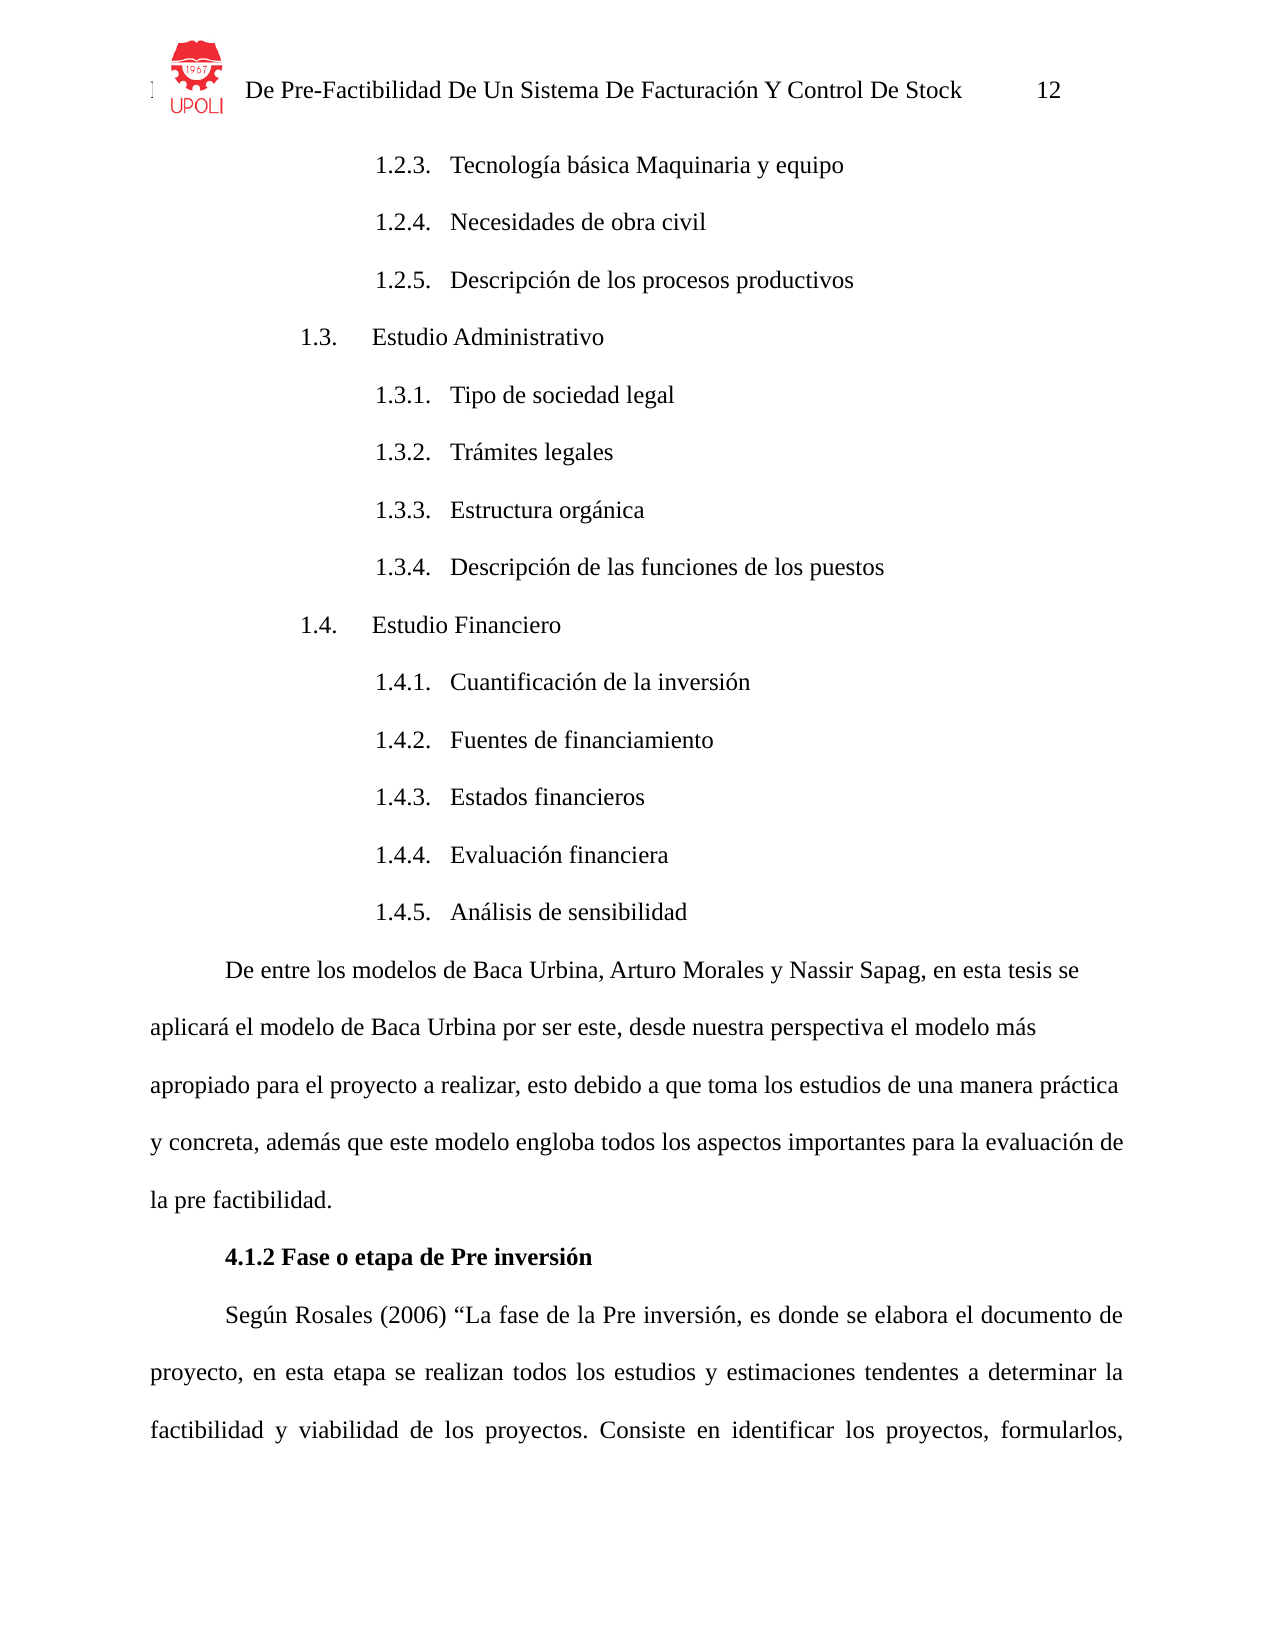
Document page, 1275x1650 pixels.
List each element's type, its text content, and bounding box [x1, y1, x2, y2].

list Fuentes de financiamiento [375, 725, 1125, 754]
list Estados financieros [375, 782, 1125, 811]
list Análisis de sensibilidad [375, 897, 1125, 926]
list Tipo de sociedad legal [375, 380, 1125, 409]
list Evaluación financiera [375, 840, 1125, 869]
text De entre los modelos de Baca Urbina, Arturo Morales y Nassir Sapag, en esta tesis se aplicará el modelo de Baca Urbina por ser este, desde nuestra perspectiva el modelo más apropiado para el proyecto a realizar, esto debido a que toma los estudios de una manera práctica y concreta, además que este modelo engloba todos los aspectos importantes para la evaluación de la pre factibilidad. [150, 955, 1125, 1214]
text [150, 1300, 1125, 1444]
list Estructura orgánica [375, 495, 1125, 524]
list Descripción de los procesos productivos [375, 265, 1125, 294]
list Trámites legales [375, 437, 1125, 466]
list Descripción de las funciones de los puestos [375, 552, 1125, 581]
list Estudio Financiero [300, 610, 1125, 639]
subtitle 4.1.2 Fase o etapa de Pre inversión [150, 1242, 1125, 1271]
list Necesidades de obra civil [375, 207, 1125, 236]
list Estudio Administrativo [300, 322, 1125, 351]
list Cuantificación de la inversión [375, 667, 1125, 696]
picture [153, 38, 239, 115]
list Tecnología básica Maquinaria y equipo [375, 150, 1125, 179]
